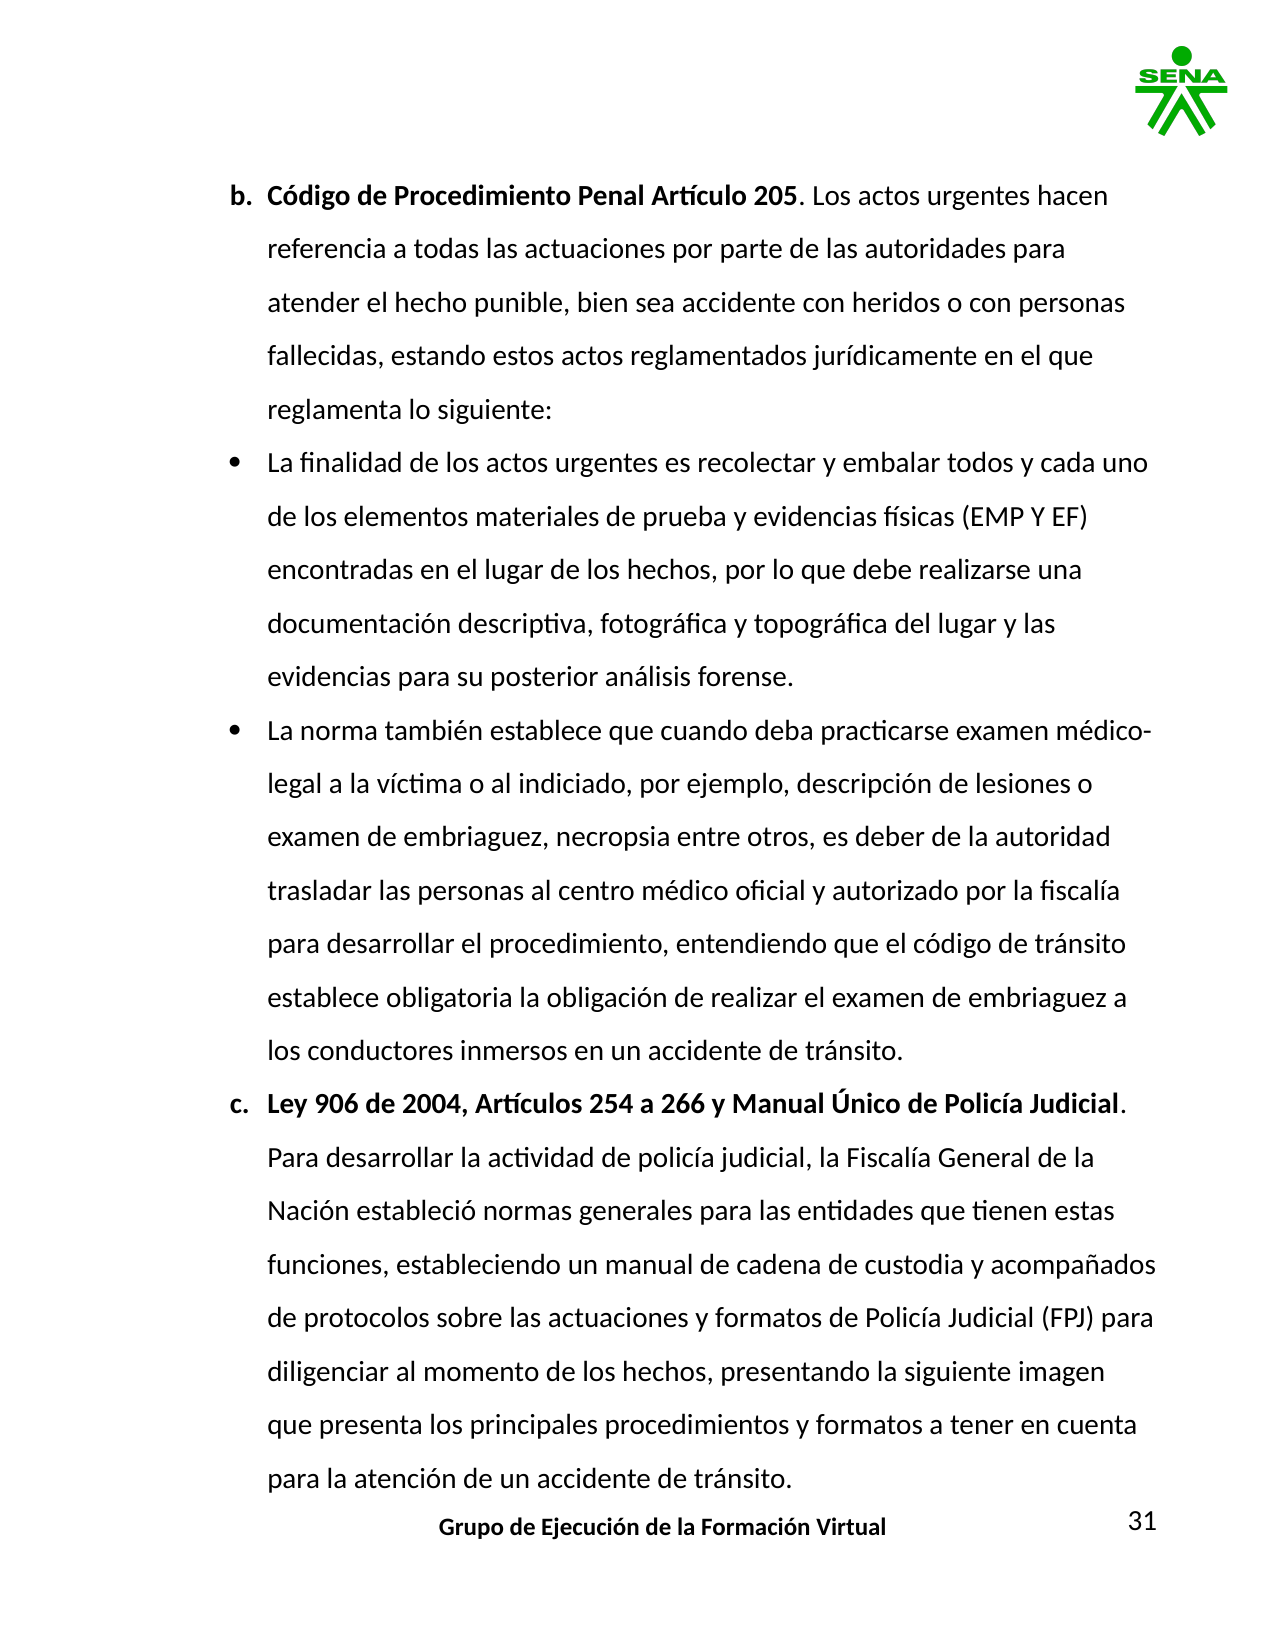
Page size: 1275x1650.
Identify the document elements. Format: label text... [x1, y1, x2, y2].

list Ley 906 de 2004, Artículos 254 a 266 y Manual Único de Policía Judicial. Para desarrollar la actividad de policía judicial, la Fiscalía General de la Nación estableció normas generales para las entidades que tienen estas funciones, estableciendo un manual de cadena de custodia y acompañados de protocolos sobre las actuaciones y formatos de Policía Judicial (FPJ) para diligenciar al momento de los hechos, presentando la siguiente imagen que presenta los principales procedimientos y formatos a tener en cuenta para la atención de un accidente de tránsito. [229, 1086, 1157, 1495]
list La norma también establece que cuando deba practicarse examen médico-legal a la víctima o al indiciado, por ejemplo, descripción de lesiones o examen de embriaguez, necropsia entre otros, es deber de la autoridad trasladar las personas al centro médico oficial y autorizado por la fiscalía para desarrollar el procedimiento, entendiendo que el código de tránsito establece obligatoria la obligación de realizar el examen de embriaguez a los conductores inmersos en un accidente de tránsito. [229, 712, 1157, 1068]
list La finalidad de los actos urgentes es recolectar y embalar todos y cada uno de los elementos materiales de prueba y evidencias físicas (EMP Y EF) encontradas en el lugar de los hechos, por lo que debe realizarse una documentación descriptiva, fotográfica y topográfica del lugar y las evidencias para su posterior análisis forense. [229, 444, 1157, 694]
picture [1135, 46, 1228, 136]
list Código de Procedimiento Penal Artículo 205. Los actos urgentes hacen referencia a todas las actuaciones por parte de las autoridades para atender el hecho punible, bien sea accidente con heridos o con personas fallecidas, estando estos actos reglamentados jurídicamente en el que reglamenta lo siguiente: [229, 177, 1157, 427]
